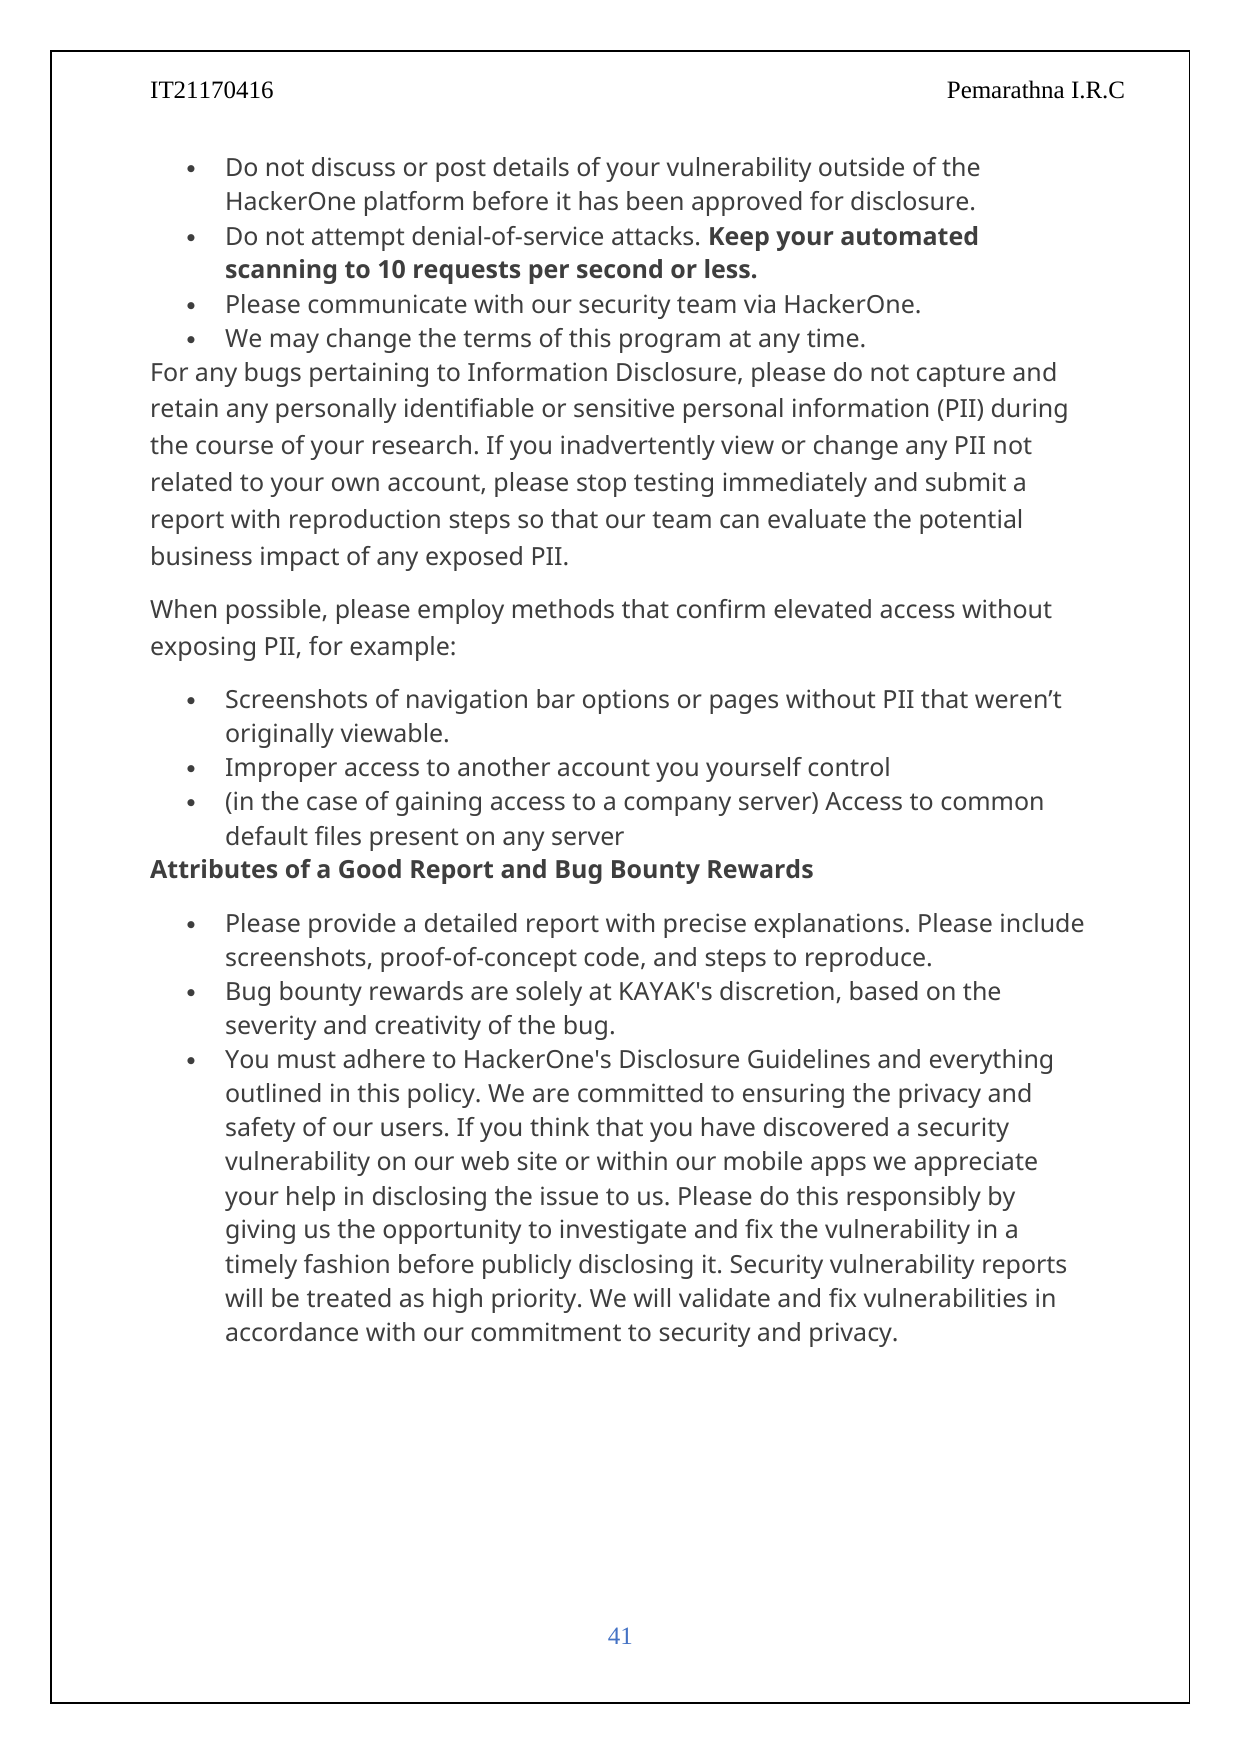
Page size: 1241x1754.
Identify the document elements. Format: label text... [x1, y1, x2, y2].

text When possible, please employ methods that confirm elevated access without exposing PII, for example: [150, 592, 1090, 662]
list (in the case of gaining access to a company server) Access to common default files present on any server [187, 784, 1090, 852]
text For any bugs pertaining to Information Disclosure, please do not capture and retain any personally identifiable or sensitive personal information (PII) during the course of your research. If you inadvertently view or change any PII not related to your own account, please stop testing immediately and submit a report with reproduction steps so that our team can evaluate the potential business impact of any exposed PII. [150, 354, 1090, 572]
list Improper access to another account you yourself control [187, 750, 1090, 784]
list Please provide a detailed report with precise explanations. Please include screenshots, proof-of-concept code, and steps to reproduce. [187, 906, 1090, 974]
list Do not attempt denial-of-service attacks. Keep your automated scanning to 10 requests per second or less. [187, 218, 1090, 286]
list You must adhere to HackerOne's Disclosure Guidelines and everything outlined in this policy. We are committed to ensuring the privacy and safety of our users. If you think that you have discovered a security vulnerability on our web site or within our mobile apps we appreciate your help in disclosing the issue to us. Please do this responsibly by giving us the opportunity to investigate and fix the vulnerability in a timely fashion before publicly disclosing it. Security vulnerability reports will be treated as high priority. We will validate and fix vulnerabilities in accordance with our commitment to security and privacy. [187, 1042, 1090, 1348]
list Screenshots of navigation bar options or pages without PII that weren’t originally viewable. [187, 682, 1090, 750]
list Do not discuss or post details of your vulnerability outside of the HackerOne platform before it has been approved for disclosure. [187, 150, 1090, 218]
list Please communicate with our security team via HackerOne. [187, 286, 1090, 320]
text Attributes of a Good Report and Bug Bounty Rewards [150, 852, 1090, 886]
list We may change the terms of this program at any time. [187, 320, 1090, 354]
list Bug bounty rewards are solely at KAYAK's discretion, based on the severity and creativity of the bug. [187, 974, 1090, 1042]
